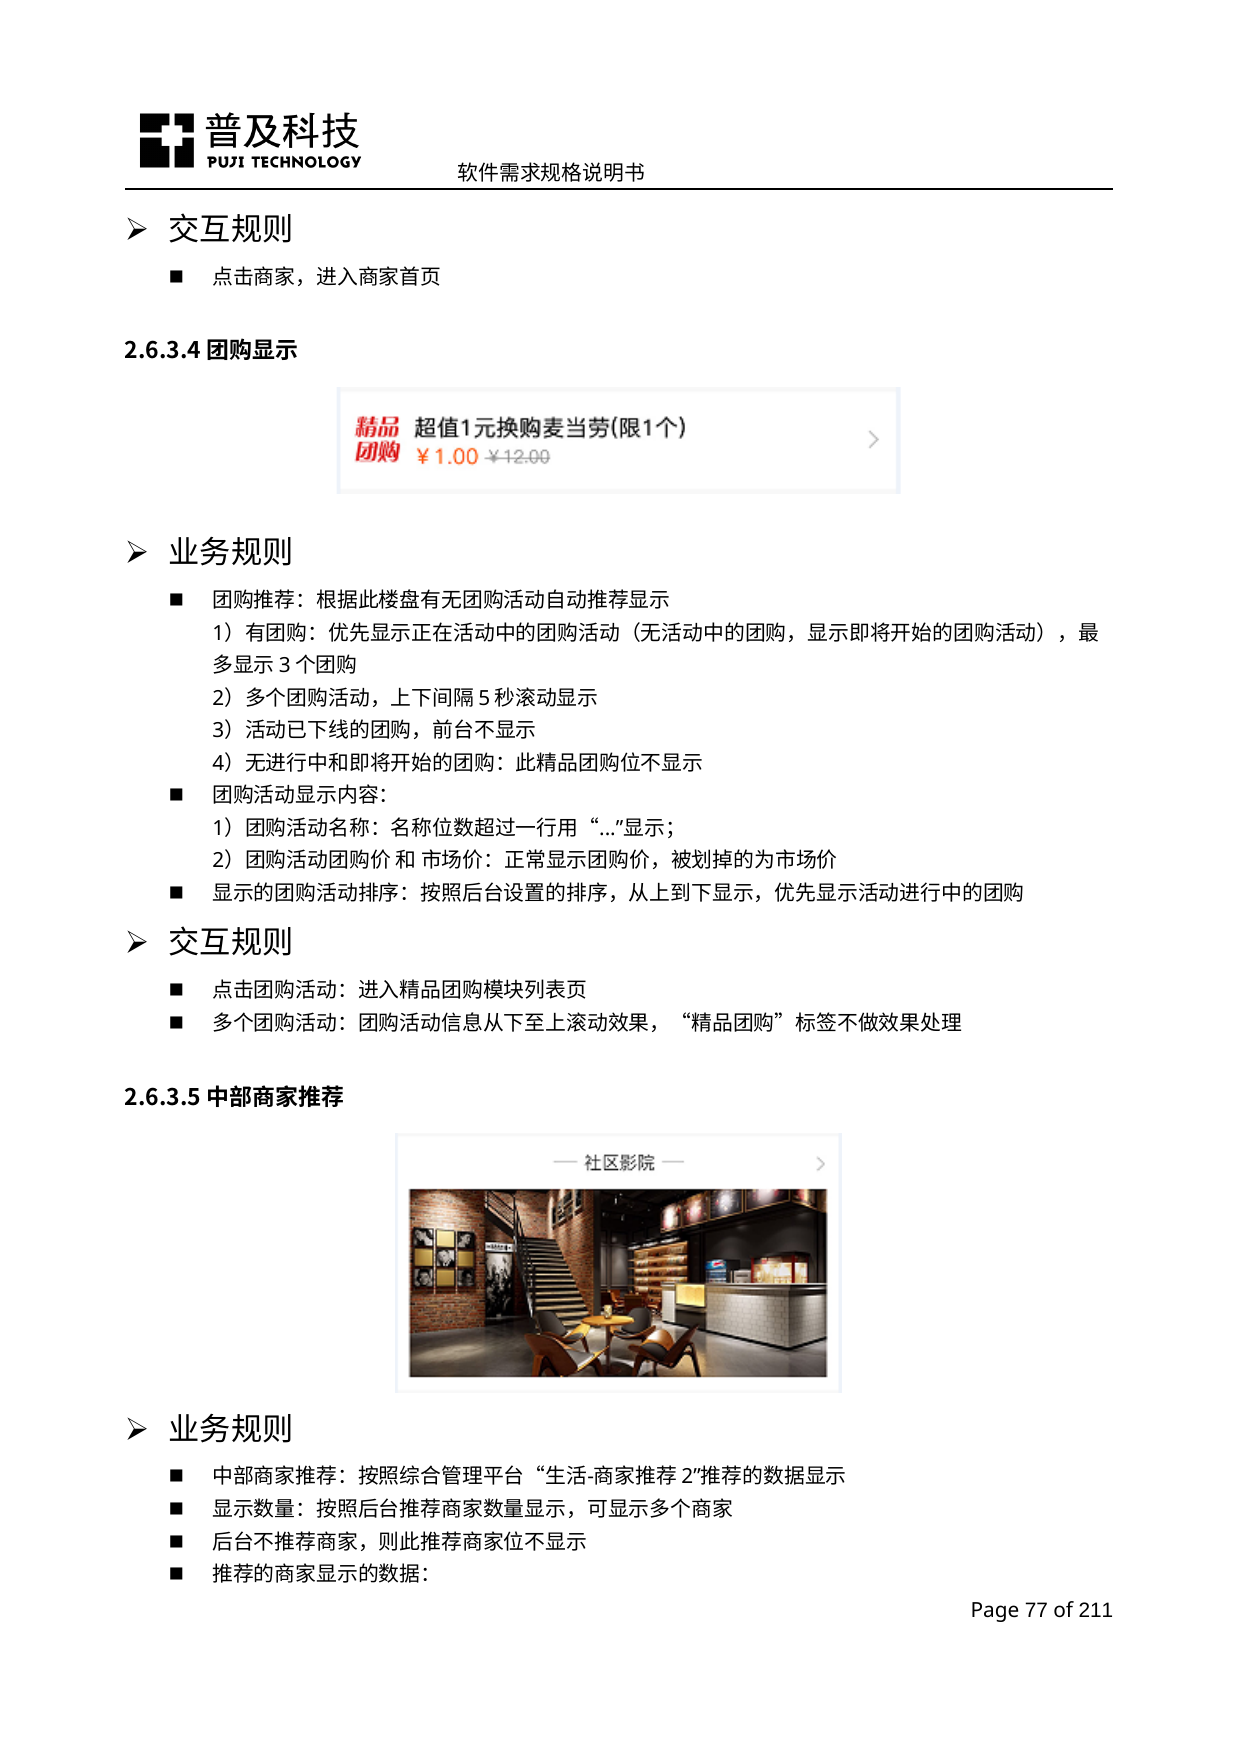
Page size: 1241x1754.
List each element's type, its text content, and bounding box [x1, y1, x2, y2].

list 3）活动已下线的团购，前台不显示 [212, 712, 1113, 745]
list 业务规则 [124, 517, 1113, 582]
list 业务规则 [124, 1394, 1113, 1459]
list 2）多个团购活动，上下间隔5秒滚动显示 [212, 680, 1113, 712]
picture [124, 103, 365, 180]
list 交互规则 [124, 194, 1113, 259]
list 点击商家，进入商家首页 [168, 259, 1113, 291]
list 显示数量：按照后台推荐商家数量显示，可显示多个商家 [168, 1491, 1113, 1524]
picture [395, 1133, 842, 1393]
picture [336, 387, 901, 494]
list 推荐的商家显示的数据： [168, 1556, 1113, 1589]
subtitle 团购显示 [124, 316, 1113, 381]
list 团购活动显示内容： [168, 777, 1113, 810]
subtitle 中部商家推荐 [124, 1062, 1113, 1127]
list 中部商家推荐：按照综合管理平台“生活-商家推荐2”推荐的数据显示 [168, 1459, 1113, 1491]
list 后台不推荐商家，则此推荐商家位不显示 [168, 1524, 1113, 1556]
list 点击团购活动：进入精品团购模块列表页 [168, 972, 1113, 1005]
list 1）有团购：优先显示正在活动中的团购活动（无活动中的团购，显示即将开始的团购活动），最多显示3个团购 [212, 615, 1113, 680]
list 多个团购活动：团购活动信息从下至上滚动效果，“精品团购”标签不做效果处理 [168, 1005, 1113, 1037]
list 交互规则 [124, 907, 1113, 972]
list 1）团购活动名称：名称位数超过一行用“...”显示； [212, 810, 1113, 842]
list 团购推荐：根据此楼盘有无团购活动自动推荐显示 [168, 582, 1113, 615]
list 2）团购活动团购价 和 市场价：正常显示团购价，被划掉的为市场价 [212, 842, 1113, 875]
list 显示的团购活动排序：按照后台设置的排序，从上到下显示，优先显示活动进行中的团购 [168, 875, 1113, 907]
list 4）无进行中和即将开始的团购：此精品团购位不显示 [212, 745, 1113, 777]
